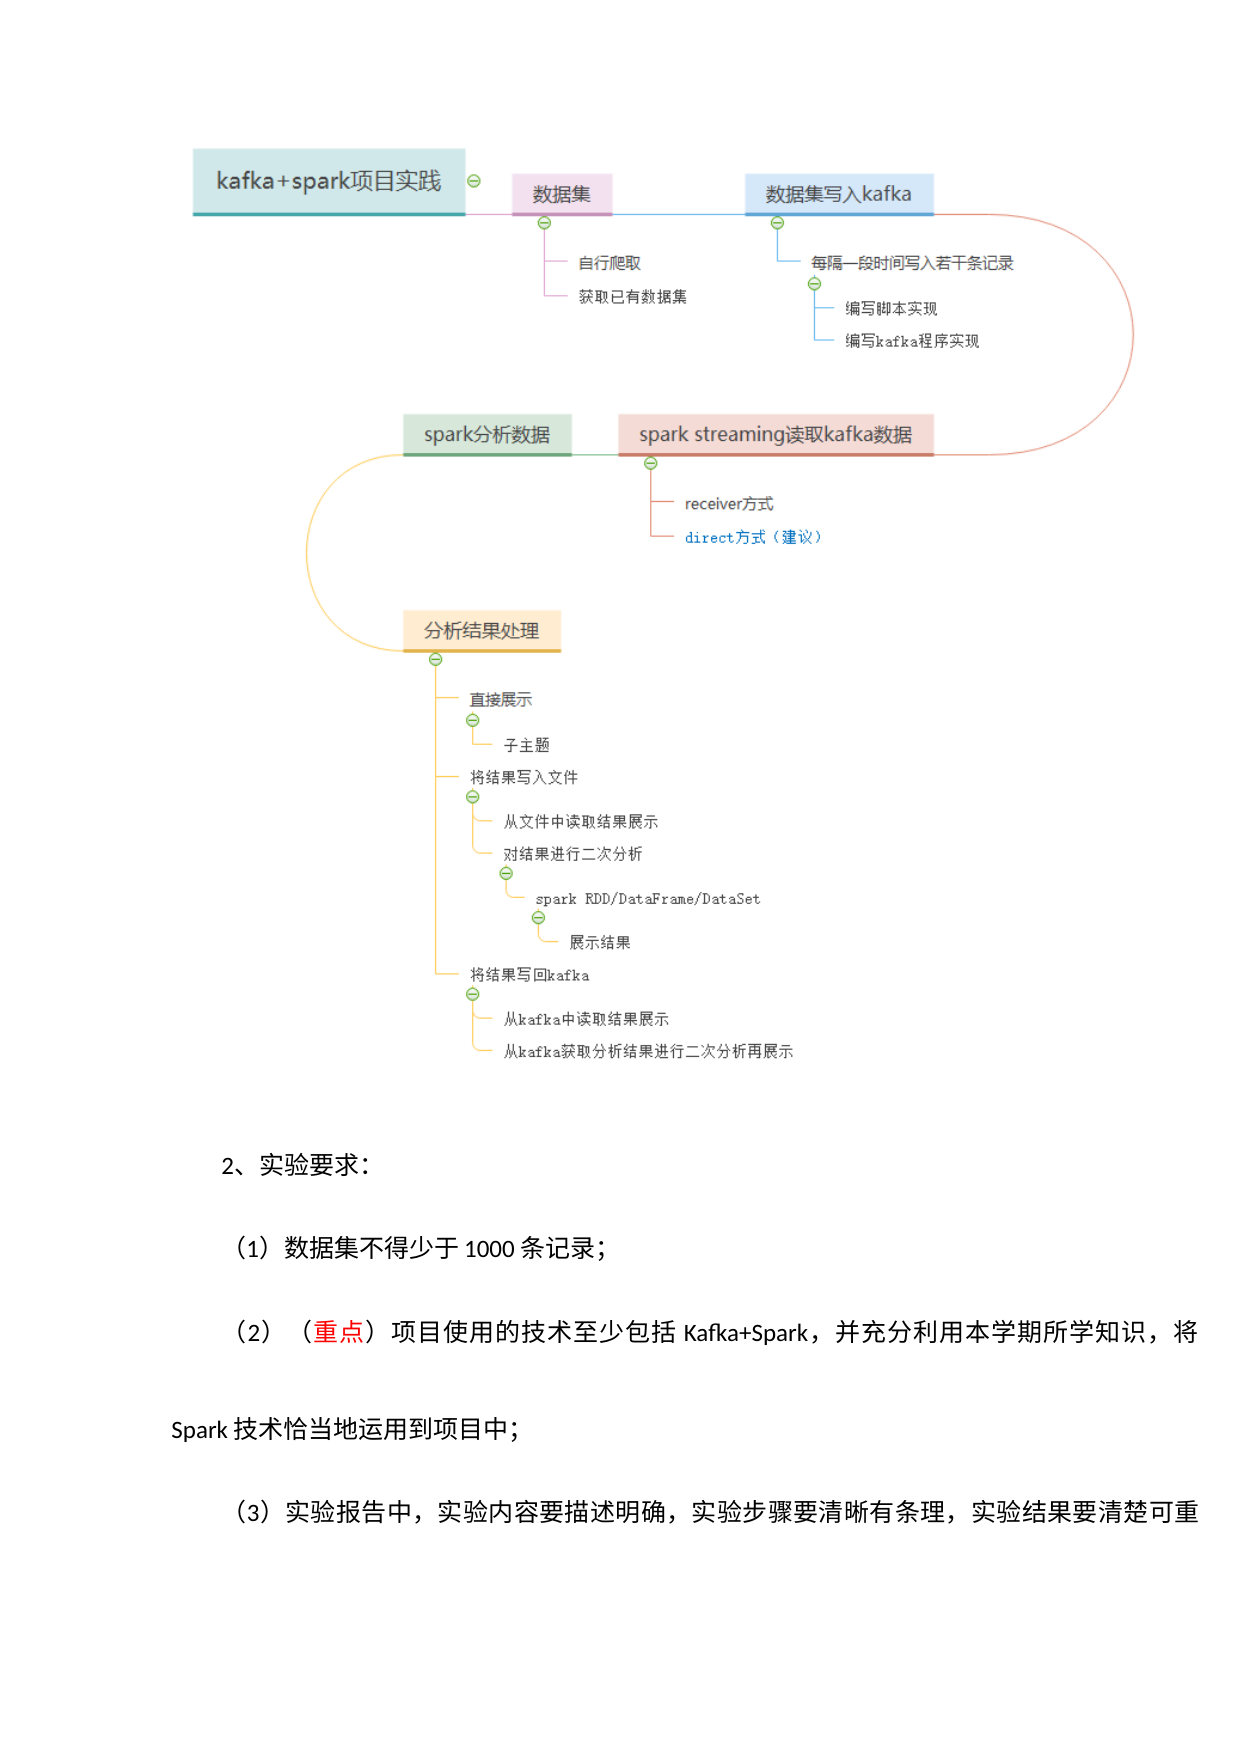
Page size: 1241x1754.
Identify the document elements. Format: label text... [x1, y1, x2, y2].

picture [171, 141, 1151, 1087]
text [171, 1478, 1200, 1543]
text （2）（重点）项目使用的技术至少包括Kafka+Spark，并充分利用本学期所学知识，将Spark技术恰当地运用到项目中； [171, 1298, 1200, 1460]
text 2、实验要求： [171, 1131, 1200, 1196]
text （1）数据集不得少于1000条记录； [171, 1214, 1200, 1279]
